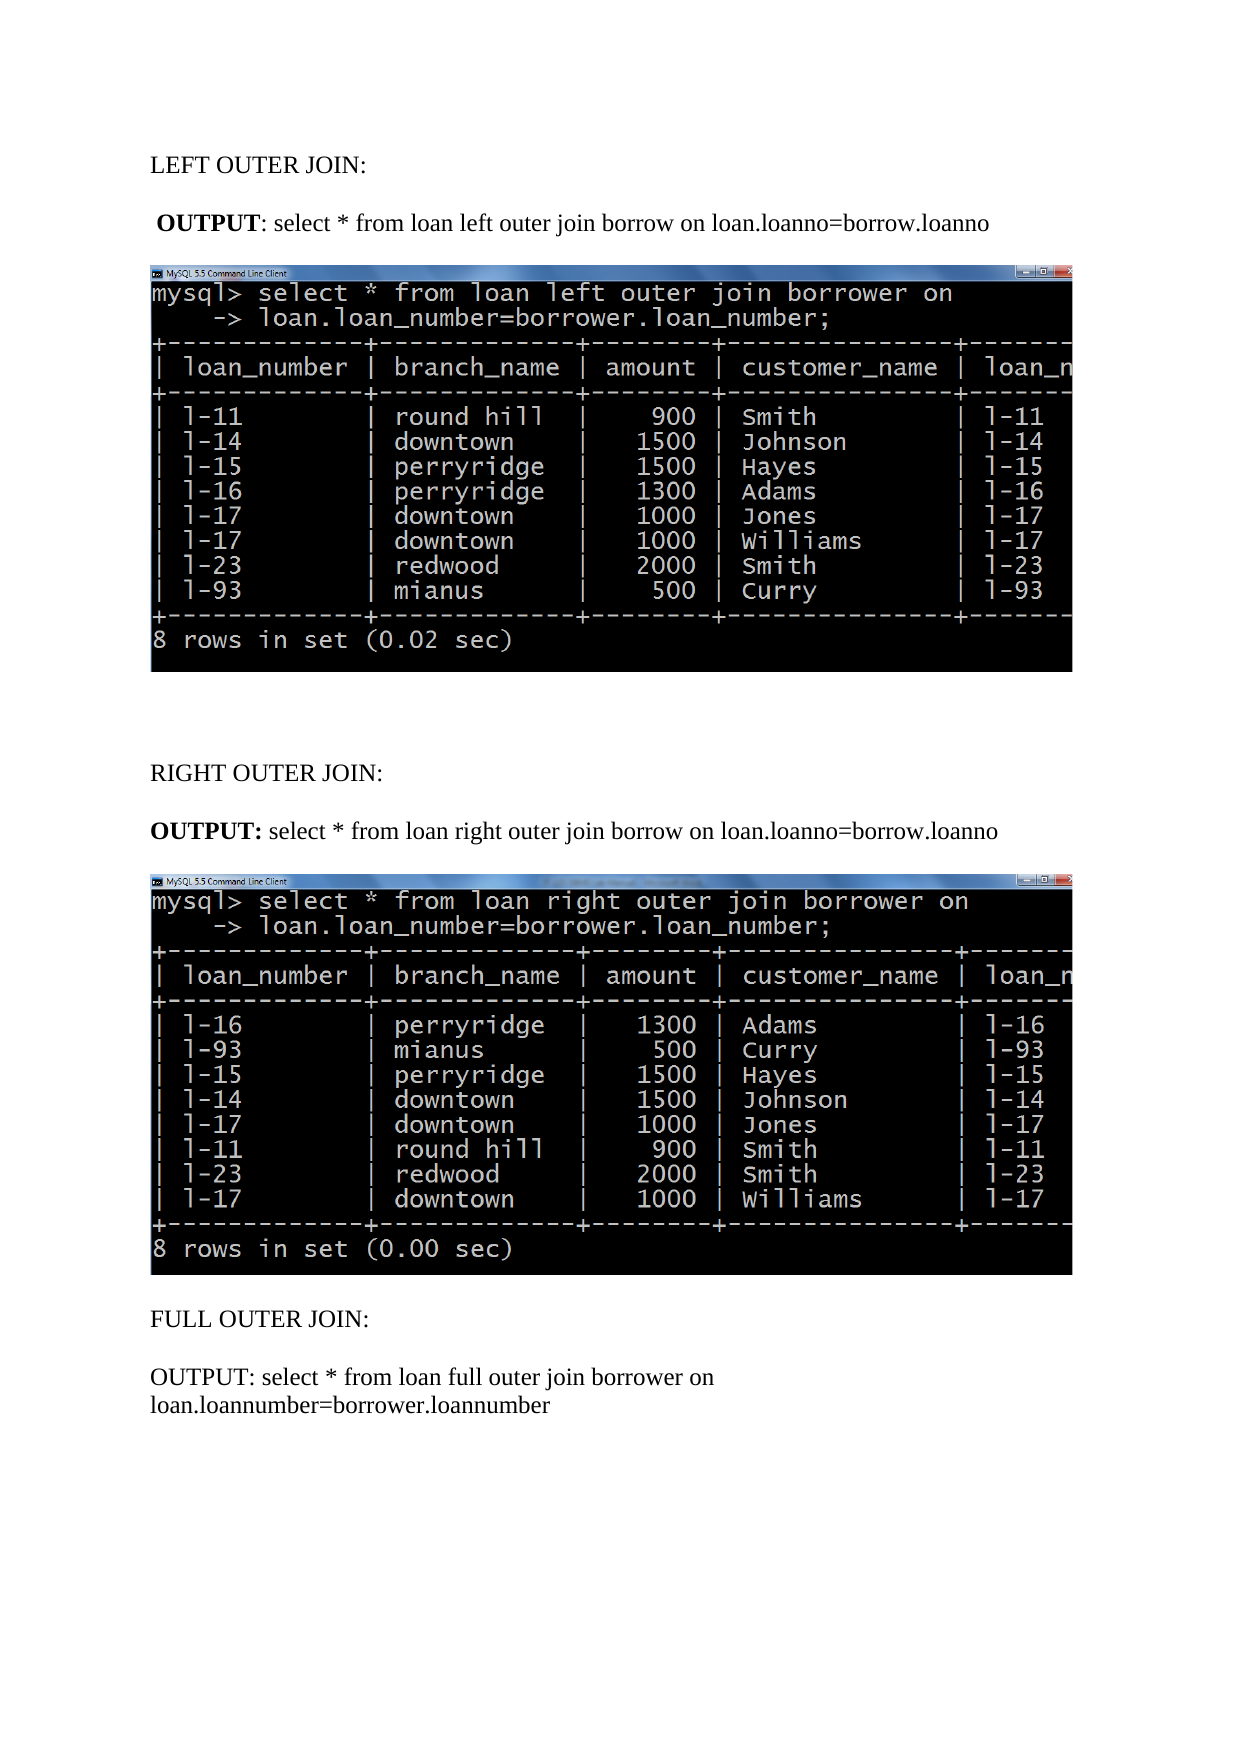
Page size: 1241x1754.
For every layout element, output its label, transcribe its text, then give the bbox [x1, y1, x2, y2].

picture [150, 265, 1073, 672]
text OUTPUT: select * from loan left outer join borrow on loan.loanno=borrow.loanno [150, 208, 1090, 237]
text RIGHT OUTER JOIN: [150, 758, 1090, 787]
text OUTPUT: select * from loan full outer join borrower on loan.loannumber=borrower.loannumber [150, 1362, 1090, 1419]
text FULL OUTER JOIN: [150, 1304, 1090, 1332]
text OUTPUT: select * from loan right outer join borrow on loan.loanno=borrow.loanno [150, 816, 1090, 845]
picture [150, 874, 1073, 1275]
text LEFT OUTER JOIN: [150, 150, 1090, 179]
